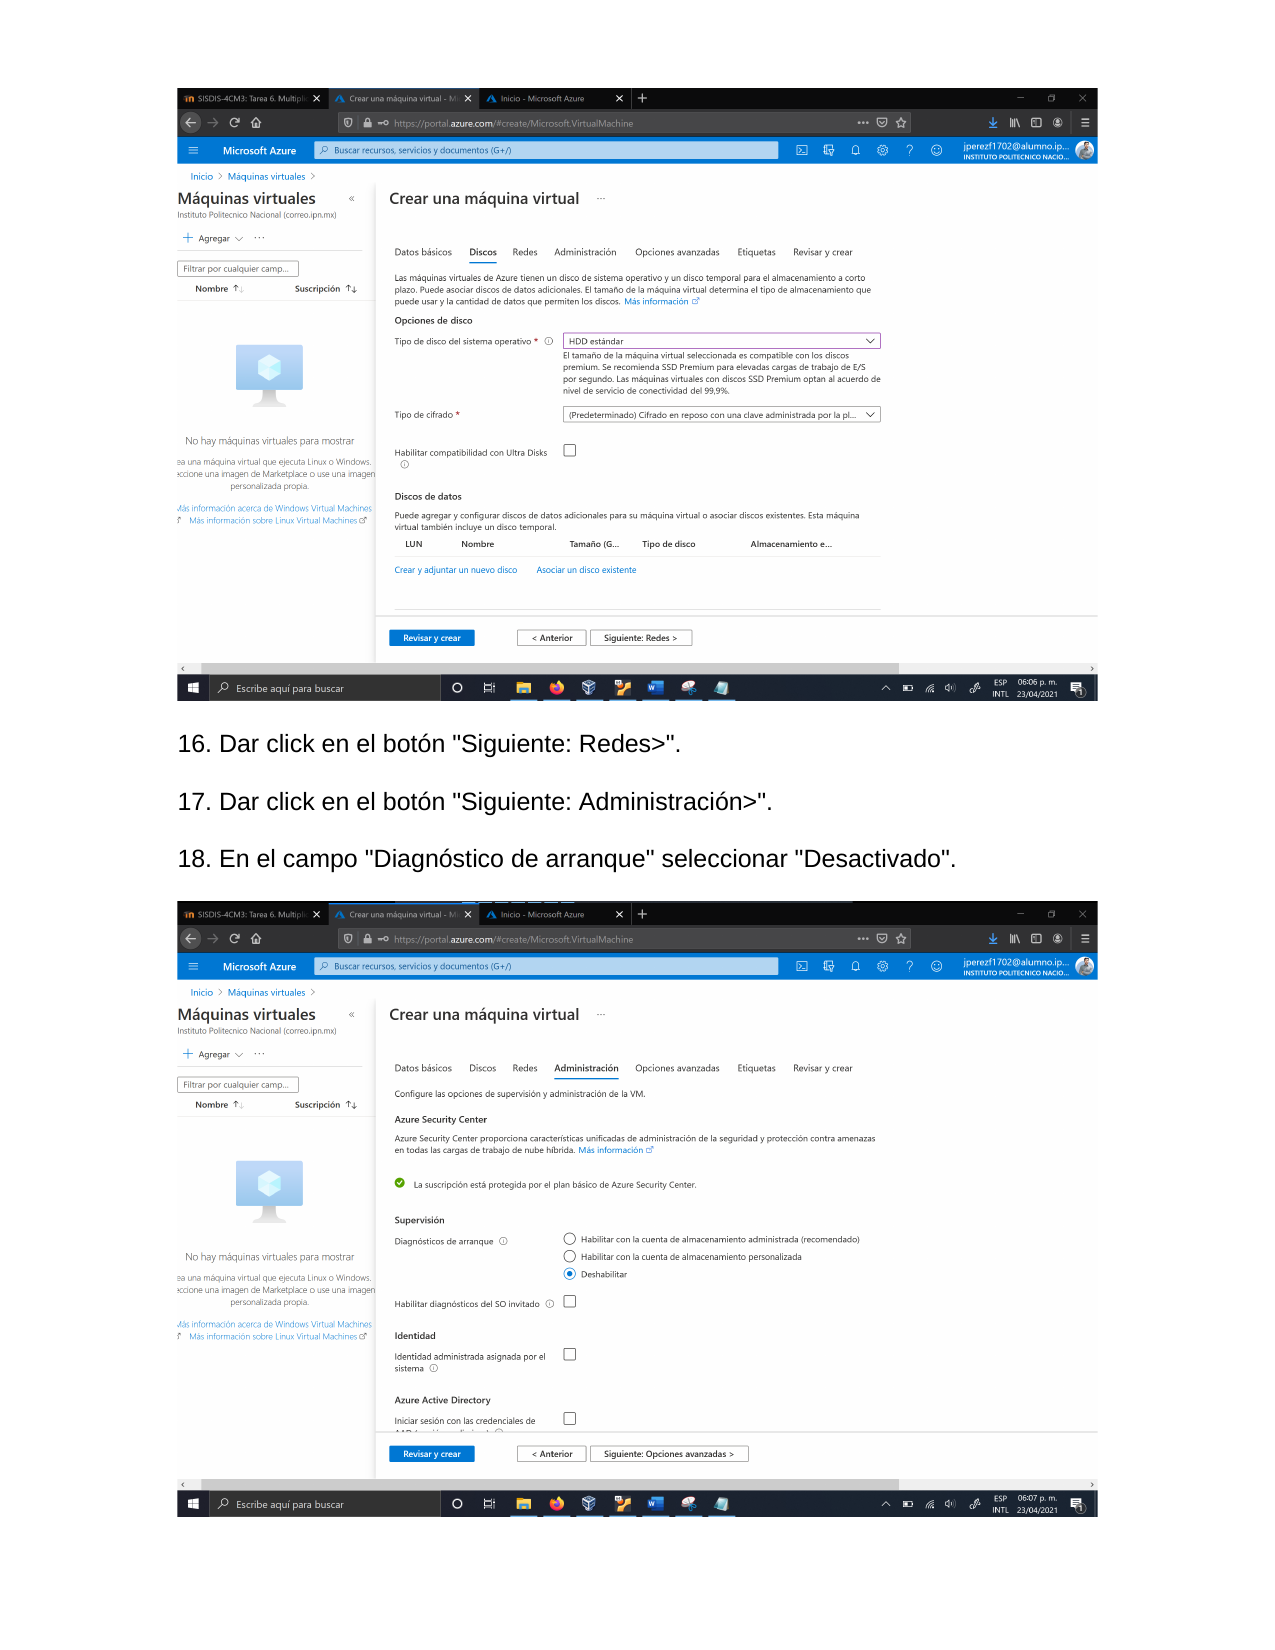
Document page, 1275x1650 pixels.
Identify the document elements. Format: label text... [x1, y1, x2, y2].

text 16. Dar click en el botón "Siguiente: Redes>". [177, 729, 1098, 758]
picture [177, 901, 1098, 1517]
picture [177, 88, 1098, 701]
text 17. Dar click en el botón "Siguiente: Administración>". [177, 787, 1098, 815]
text 18. En el campo "Diagnóstico de arranque" seleccionar "Desactivado". [177, 844, 1098, 873]
